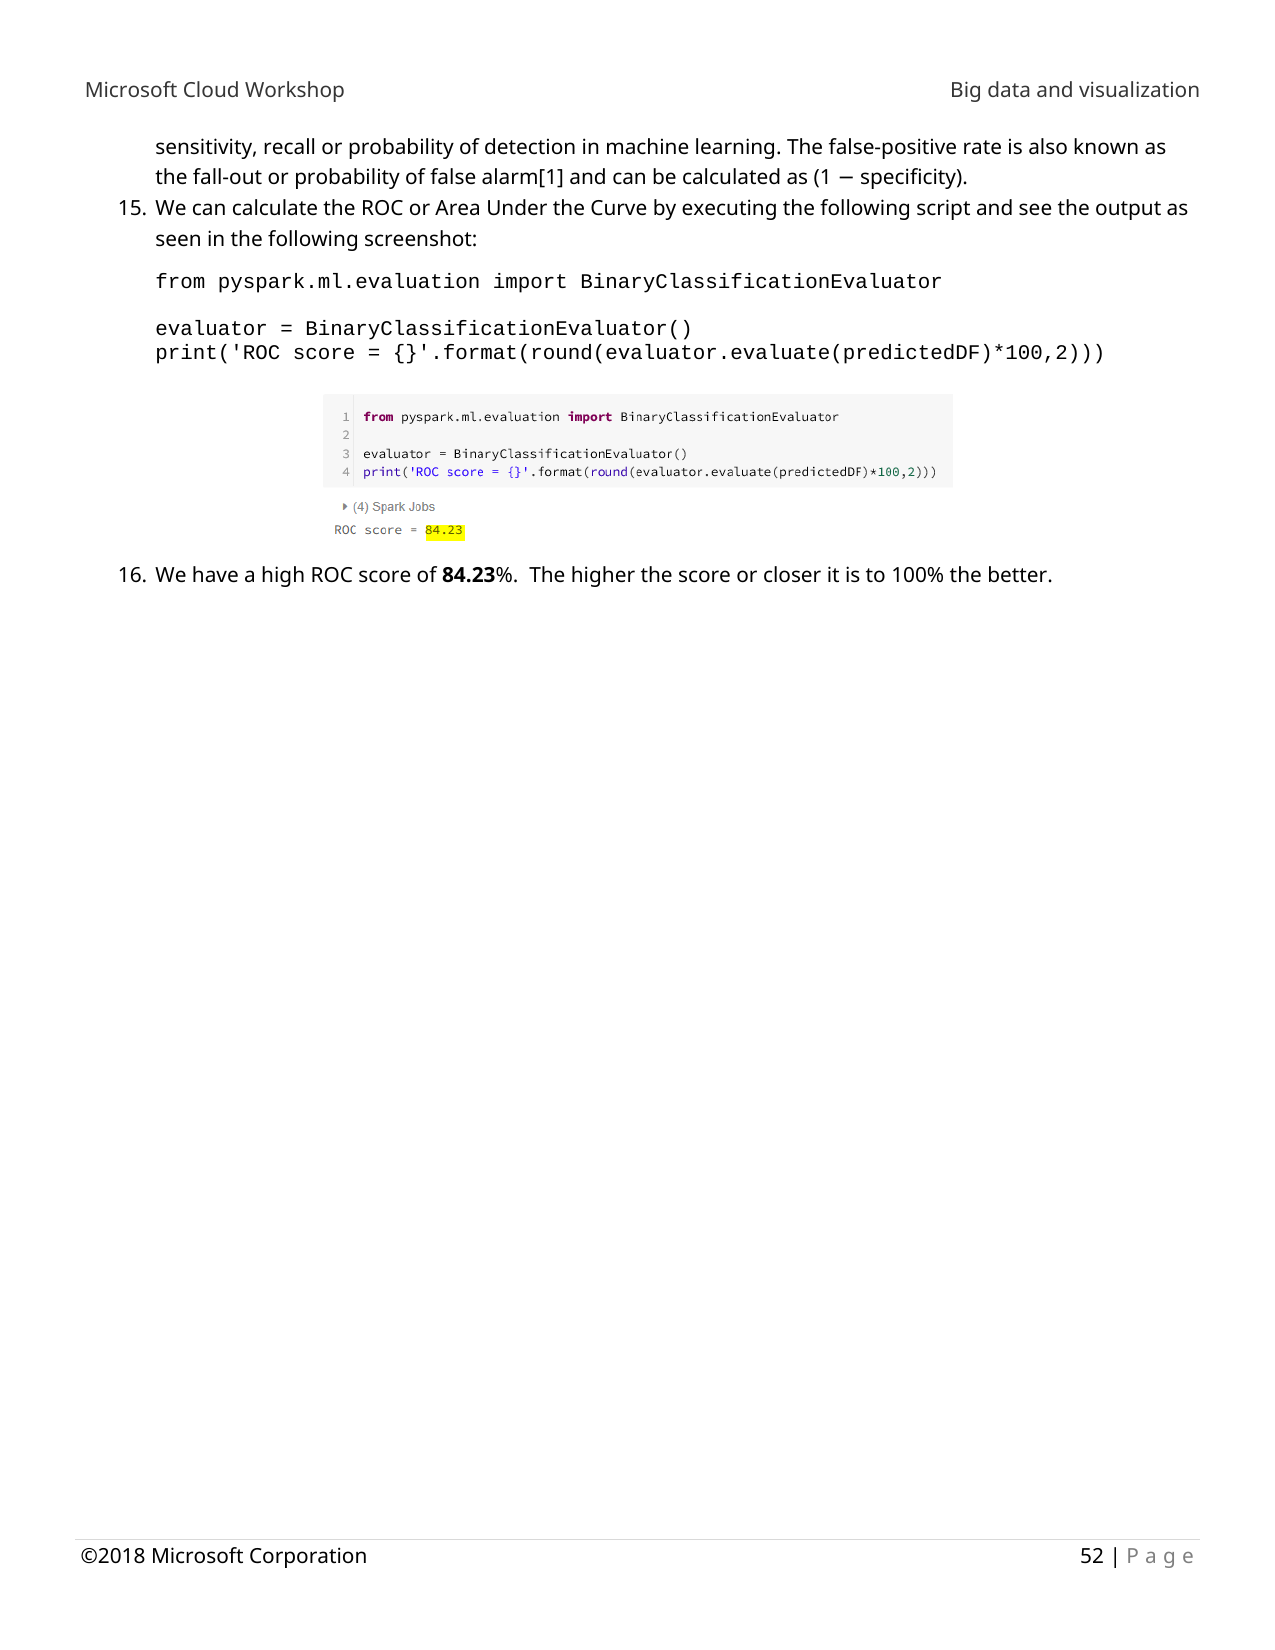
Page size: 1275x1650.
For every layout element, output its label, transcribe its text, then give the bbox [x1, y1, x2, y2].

text evaluator = BinaryClassificationEvaluator() [155, 318, 1200, 342]
text from pyspark.ml.evaluation import BinaryClassificationEvaluator [155, 271, 1200, 295]
list We have a high ROC score of 84.23%. The higher the score or closer it is to 100% the better. [118, 560, 1200, 589]
picture [322, 389, 953, 542]
list We can calculate the ROC or Area Under the Curve by executing the following script and see the output as seen in the following screenshot: [118, 193, 1200, 252]
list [118, 132, 1200, 191]
text print('ROC score = {}'.format(round(evaluator.evaluate(predictedDF)*100,2))) [155, 342, 1200, 366]
